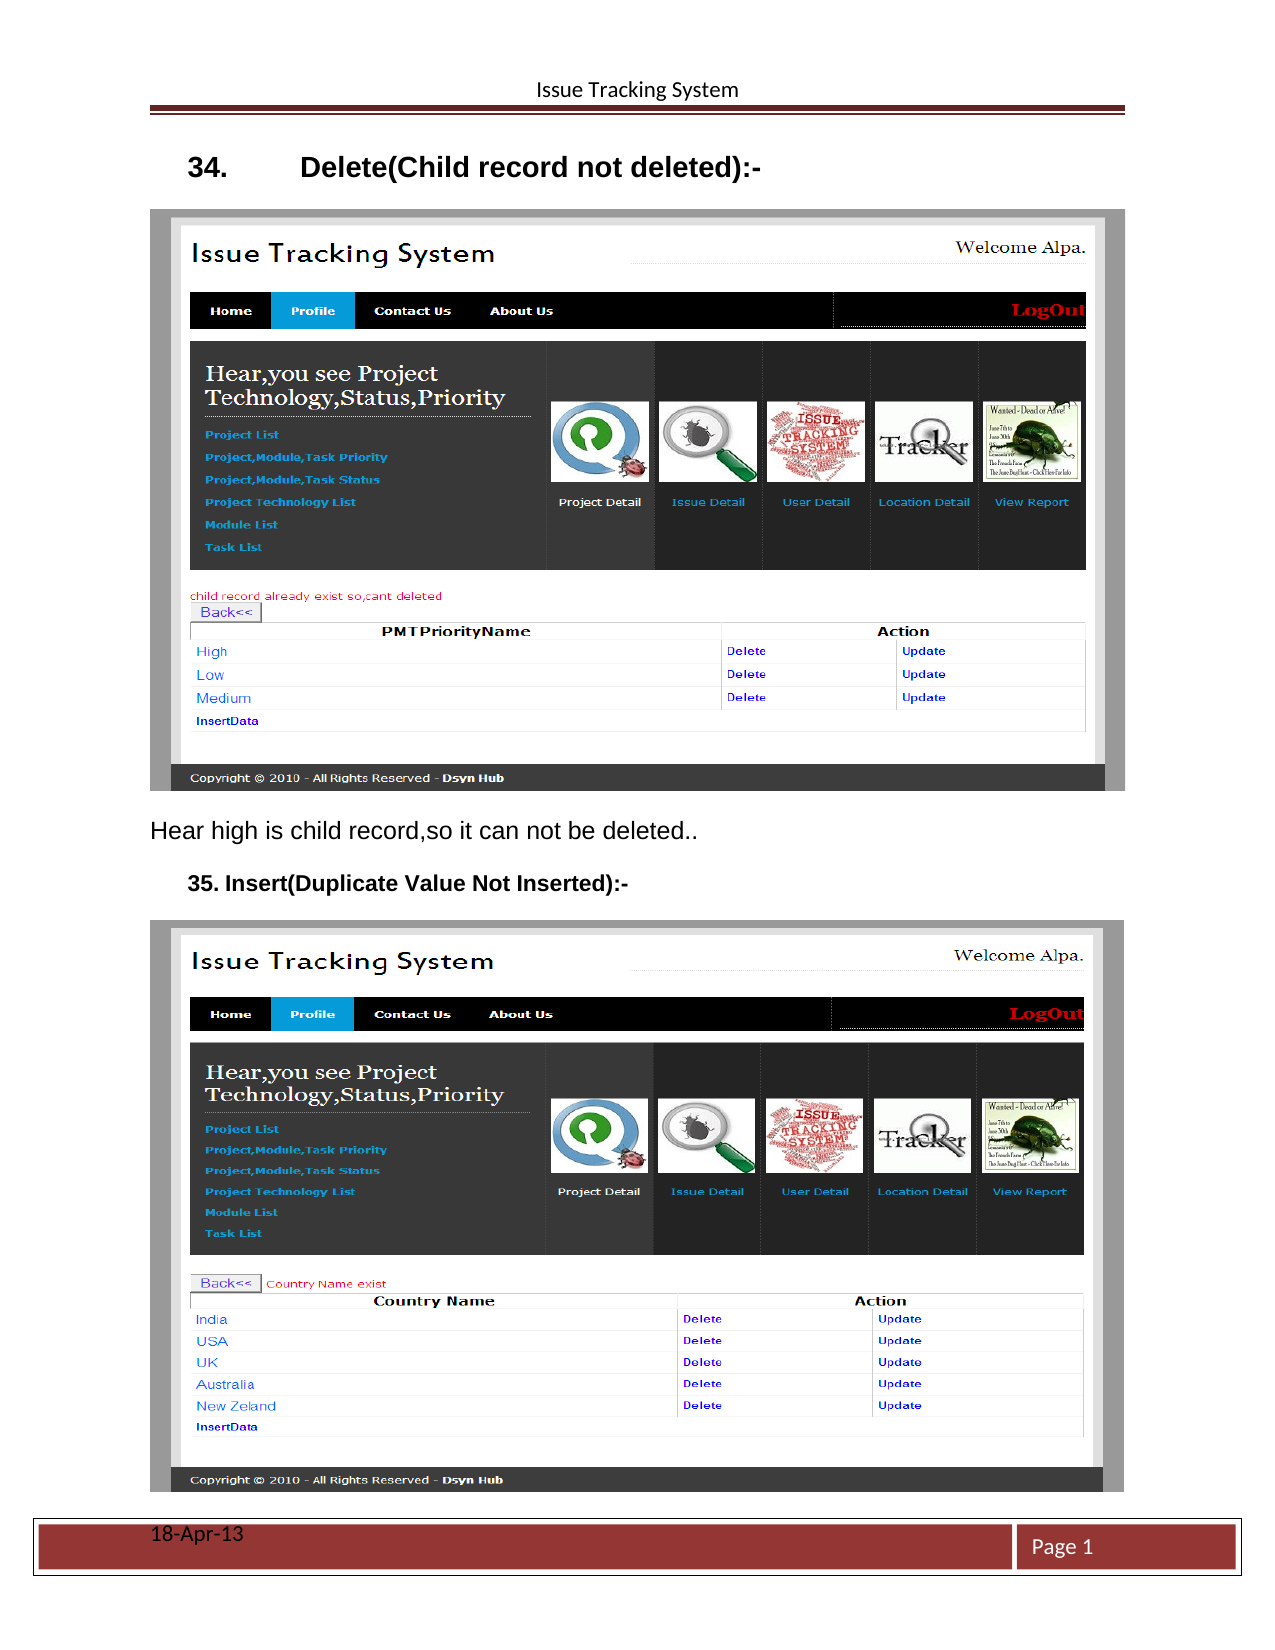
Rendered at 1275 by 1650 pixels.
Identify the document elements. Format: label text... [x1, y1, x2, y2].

text Hear high is child record,so it can not be deleted.. [150, 816, 1125, 844]
list Delete(Child record not deleted):- [187, 150, 1125, 183]
picture [150, 209, 1126, 791]
list Insert(Duplicate Value Not Inserted):- [187, 869, 1125, 896]
picture [150, 920, 1124, 1492]
